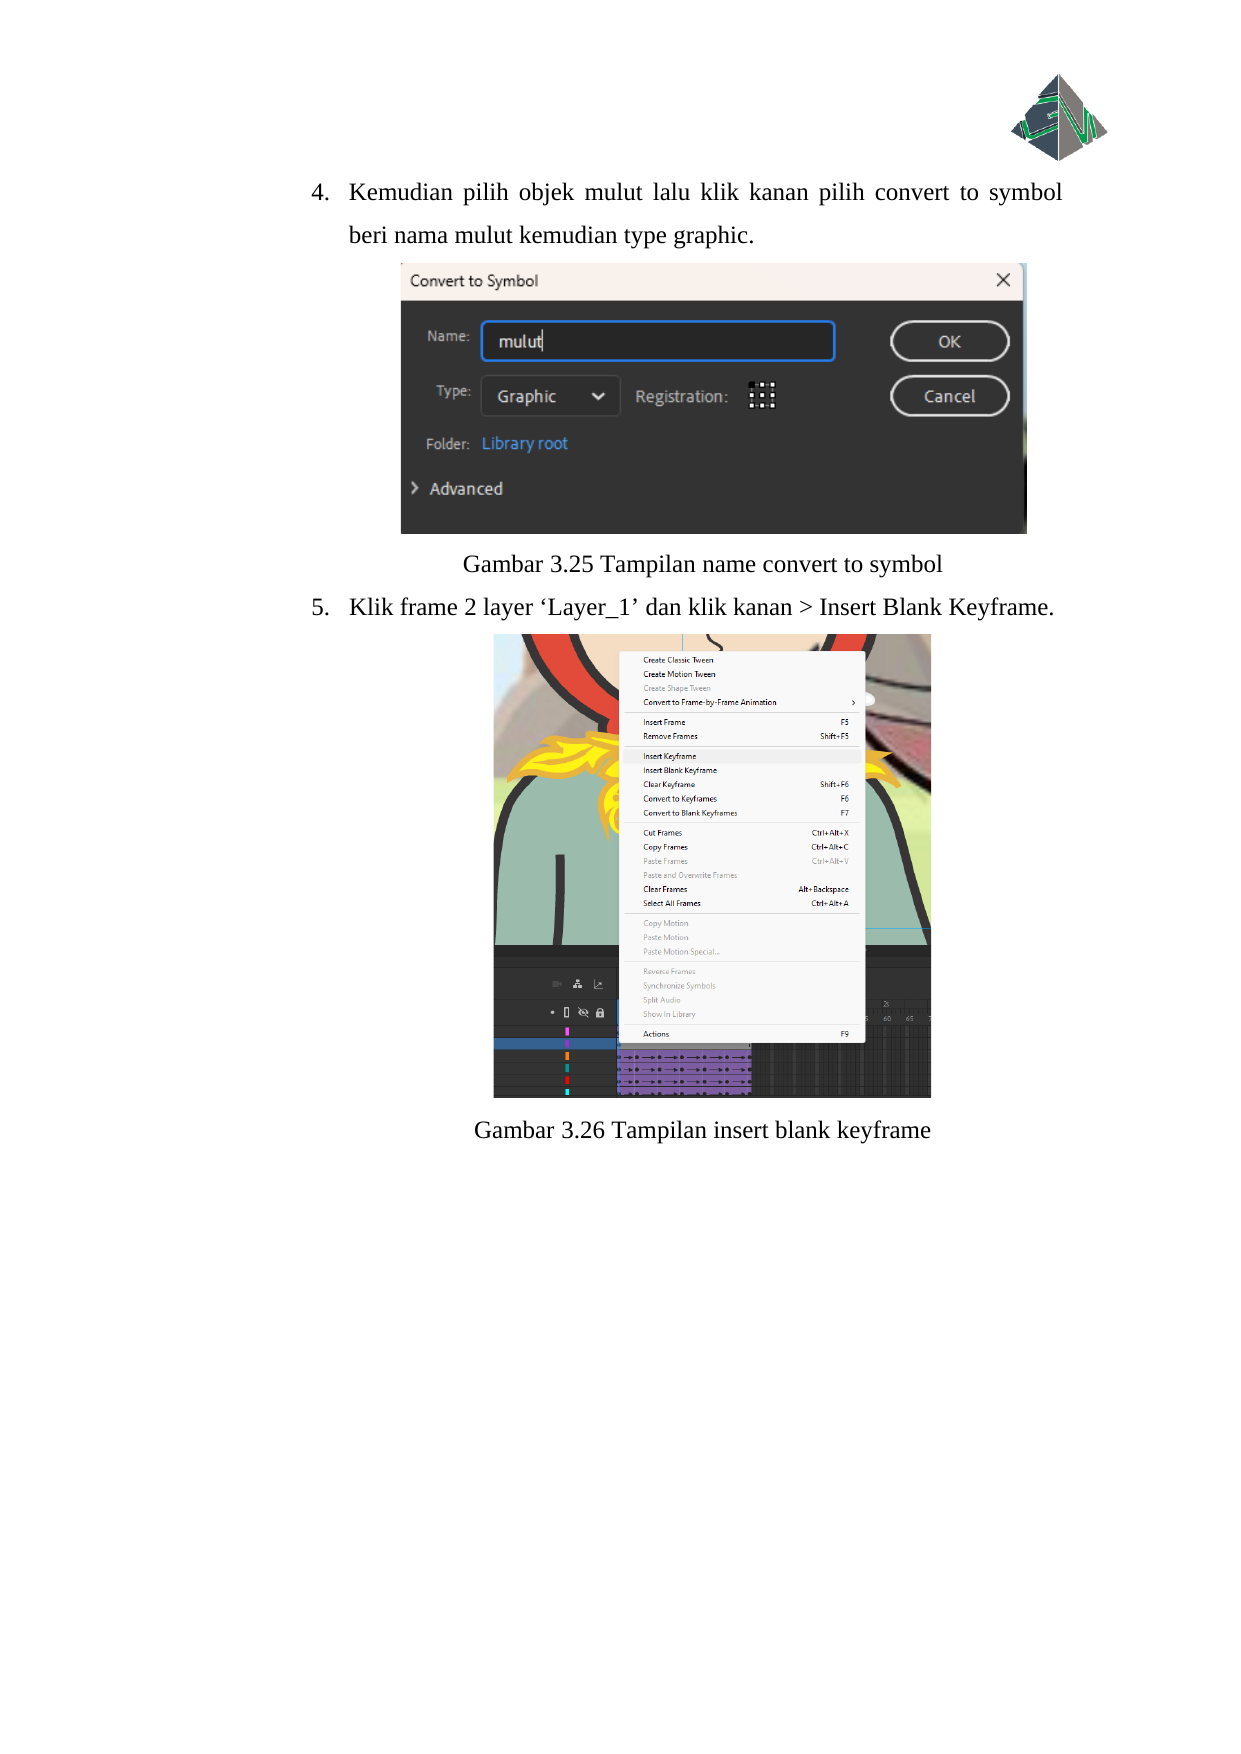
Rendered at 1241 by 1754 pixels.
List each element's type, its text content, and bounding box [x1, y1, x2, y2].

picture [1010, 73, 1108, 161]
picture [400, 263, 1027, 534]
list Klik frame 2 layer ‘Layer_1’ dan klik kanan > Insert Blank Keyframe. [311, 592, 1076, 620]
text Gambar 3.25 Tampilan name convert to symbol [463, 549, 1076, 577]
list Kemudian pilih objek mulut lalu klik kanan pilih convert to symbol beri nama mulut kemudian type graphic. [311, 177, 1063, 249]
text Gambar 3.26 Tampilan insert blank keyframe [474, 1116, 1076, 1144]
picture [493, 634, 932, 1098]
